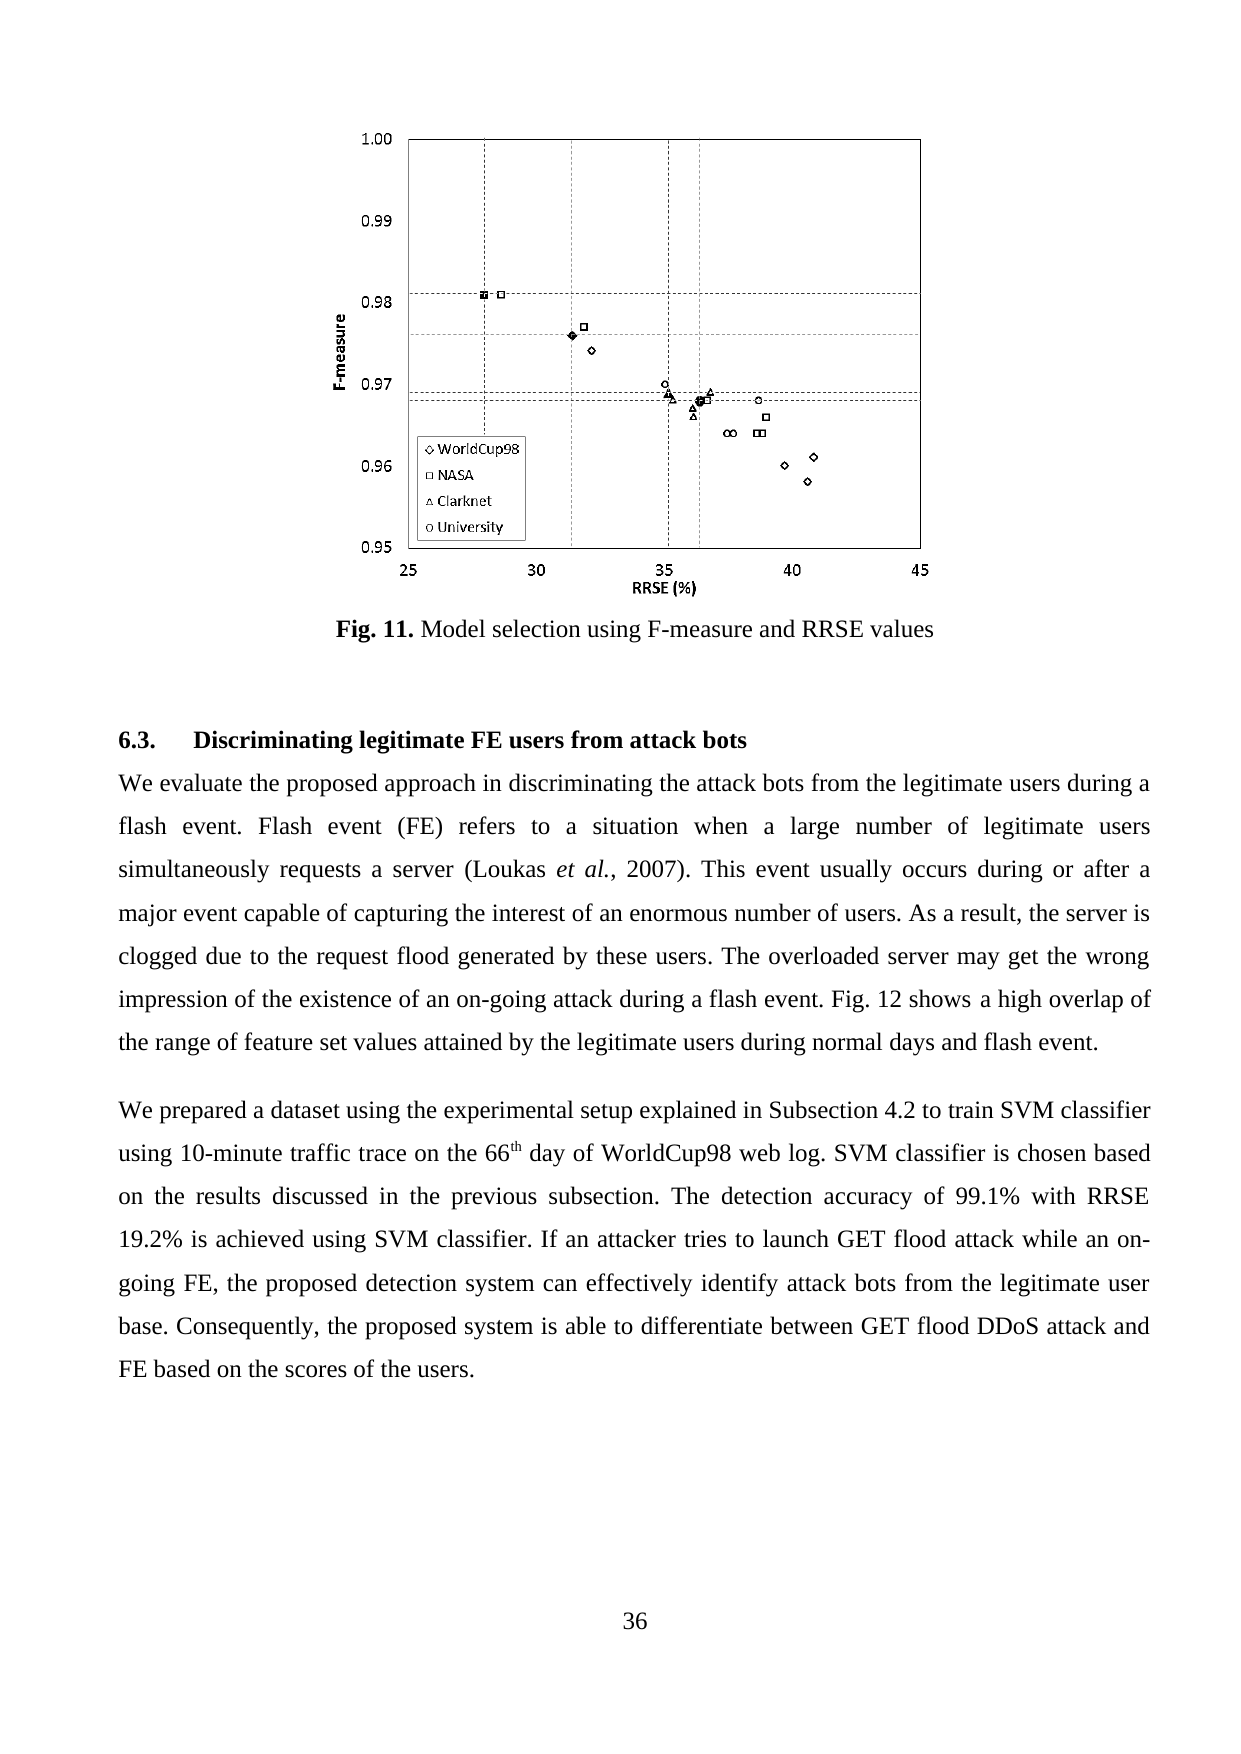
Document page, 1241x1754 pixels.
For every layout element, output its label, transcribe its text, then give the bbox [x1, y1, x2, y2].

text We prepared a dataset using the experimental setup explained in Subsection 4.2 to train SVM classifier using 10-minute traffic trace on the 66th day of WorldCup98 web log. SVM classifier is chosen based on the results discussed in the previous subsection. The detection accuracy of 99.1% with RRSE 19.2% is achieved using SVM classifier. If an attacker tries to launch GET flood attack while an on-going FE, the proposed detection system can effectively identify attack bots from the legitimate user base. Consequently, the proposed system is able to differentiate between GET flood DDoS attack and FE based on the scores of the users. [118, 1095, 1152, 1383]
picture [323, 118, 945, 600]
text We evaluate the proposed approach in discriminating the attack bots from the legitimate users during a flash event. Flash event (FE) refers to a situation when a large number of legitimate users simultaneously requests a server (Loukas et al., 2007). This event usually occurs during or after a major event capable of capturing the interest of an enormous number of users. As a result, the server is clogged due to the request flood generated by these users. The overloaded server may get the wrong impression of the existence of an on-going attack during a flash event. Fig. 12 shows a high overlap of the range of feature set values attained by the legitimate users during normal days and flash event. [118, 768, 1152, 1056]
subtitle Discriminating legitimate FE users from attack bots [118, 725, 1152, 754]
text Fig. 11. Model selection using F-measure and RRSE values [118, 614, 1152, 643]
